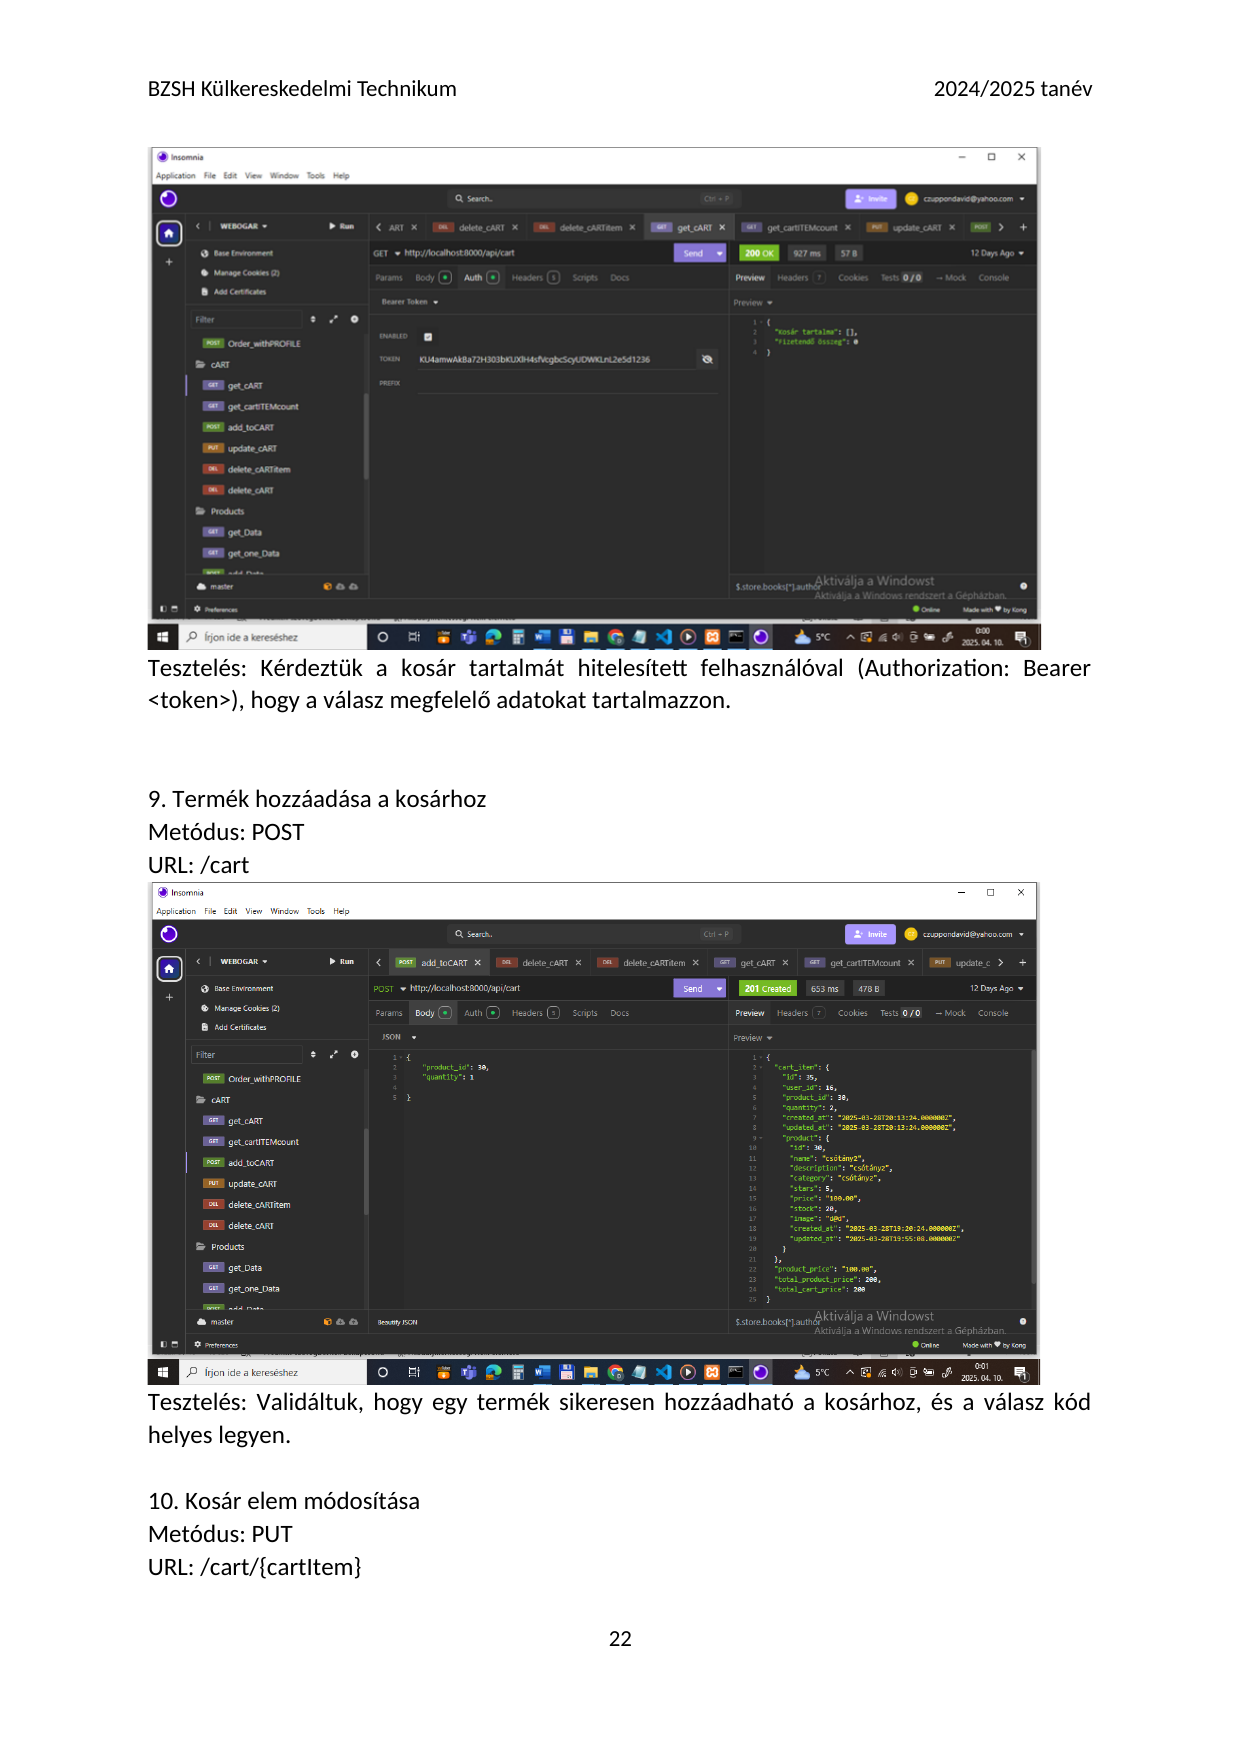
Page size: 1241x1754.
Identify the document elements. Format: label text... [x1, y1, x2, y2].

text Metódus: POST [148, 816, 1093, 847]
text 10. Kosár elem módosítása [148, 1485, 1093, 1516]
text URL: /cart [148, 849, 1093, 880]
text Metódus: PUT [148, 1518, 1093, 1548]
text Tesztelés: Validáltuk, hogy egy termék sikeresen hozzáadható a kosárhoz, és a válasz kód helyes legyen. [148, 1386, 1093, 1450]
text 9. Termék hozzáadása a kosárhoz [148, 783, 1093, 814]
text URL: /cart/{cartItem} [148, 1551, 1093, 1581]
picture [147, 882, 1041, 1385]
text Tesztelés: Kérdeztük a kosár tartalmát hitelesített felhasználóval (Authorization: Bearer <token>), hogy a válasz megfelelő adatokat tartalmazzon. [148, 652, 1093, 715]
picture [147, 147, 1042, 650]
